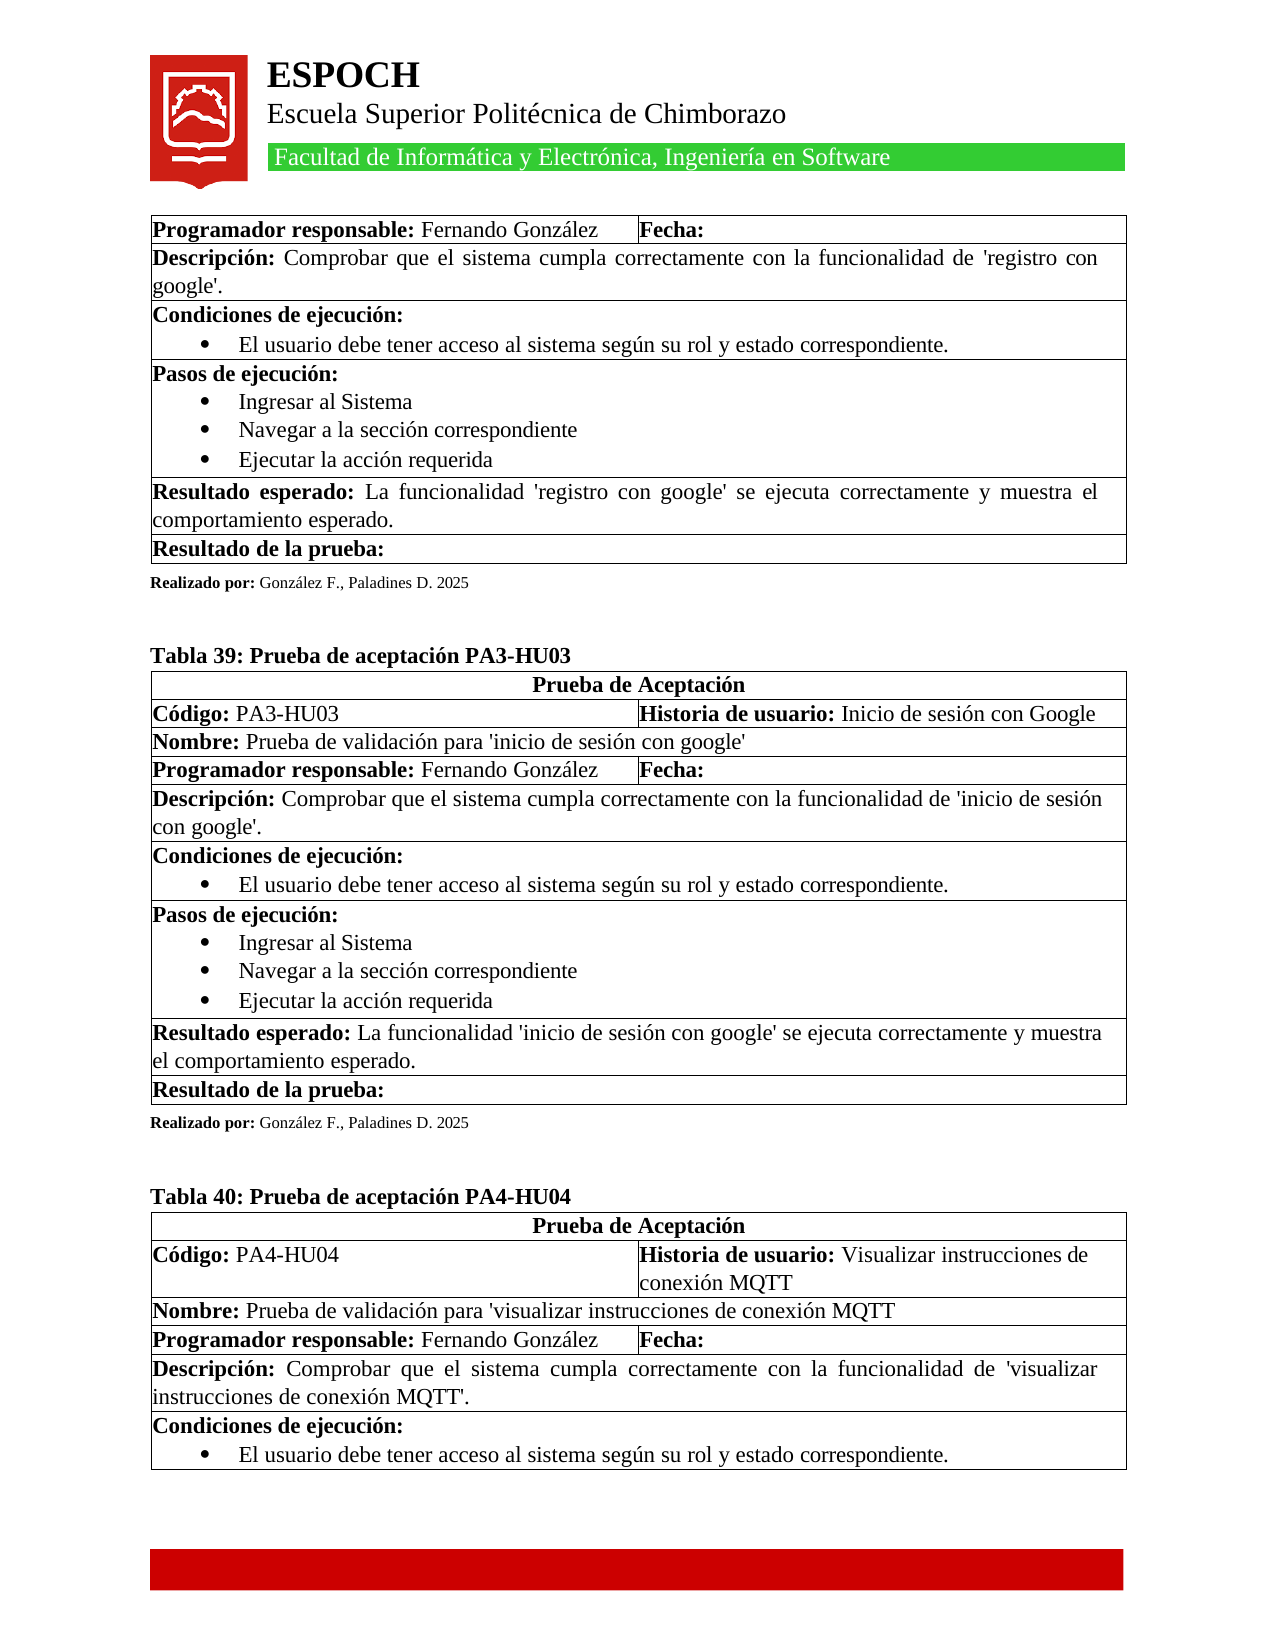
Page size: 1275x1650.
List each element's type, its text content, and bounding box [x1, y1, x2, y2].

table_cell Descripción: Comprobar que el sistema cumpla correctamente con la funcionalidad de 'inicio de sesión con google'. [152, 785, 1126, 841]
table_cell Resultado esperado: La funcionalidad 'inicio de sesión con google' se ejecuta correctamente y muestra el comportamiento esperado. [152, 1019, 1126, 1075]
table_cell Fecha: [639, 1326, 1126, 1354]
table_cell Código: PA3-HU03 [152, 700, 638, 727]
table_cell Pasos de ejecución: Ingresar al Sistema Navegar a la sección correspondiente Ejecutar la acción requerida [152, 360, 1126, 477]
table_cell Descripción: Comprobar que el sistema cumpla correctamente con la funcionalidad de 'visualizar instrucciones de conexión MQTT'. [152, 1355, 1126, 1411]
text Tabla 39: Prueba de aceptación PA3-HU03 [150, 642, 1162, 669]
table_cell Condiciones de ejecución: El usuario debe tener acceso al sistema según su rol y estado correspondiente. [152, 1412, 1126, 1469]
table_cell Nombre: Prueba de validación para 'inicio de sesión con google' [152, 728, 1126, 756]
table_cell Programador responsable: Fernando González [152, 1326, 638, 1354]
table_cell Programador responsable: Fernando González [152, 757, 638, 784]
table_cell Resultado esperado: La funcionalidad 'registro con google' se ejecuta correctamente y muestra el comportamiento esperado. [152, 478, 1126, 534]
text Tabla 40: Prueba de aceptación PA4-HU04 [150, 1183, 1162, 1210]
table_cell Pasos de ejecución: Ingresar al Sistema Navegar a la sección correspondiente Ejecutar la acción requerida [152, 901, 1126, 1018]
table_cell Código: PA4-HU04 [152, 1241, 638, 1297]
picture [150, 55, 248, 189]
table_cell Resultado de la prueba: [152, 535, 1126, 563]
table_cell Resultado de la prueba: [152, 1076, 1126, 1103]
table_cell Fecha: [639, 757, 1126, 784]
table_header Prueba de Aceptación [152, 1213, 1126, 1240]
text Realizado por: González F., Paladines D. 2025 [150, 572, 1162, 592]
table_cell Nombre: Prueba de validación para 'visualizar instrucciones de conexión MQTT [152, 1298, 1126, 1325]
table_cell Descripción: Comprobar que el sistema cumpla correctamente con la funcionalidad de 'registro con google'. [152, 244, 1126, 300]
table_cell Historia de usuario: Inicio de sesión con Google [639, 700, 1126, 727]
table_cell Condiciones de ejecución: El usuario debe tener acceso al sistema según su rol y estado correspondiente. [152, 842, 1126, 899]
table_cell Historia de usuario: Visualizar instrucciones de conexión MQTT [639, 1241, 1126, 1297]
table_cell Condiciones de ejecución: El usuario debe tener acceso al sistema según su rol y estado correspondiente. [152, 301, 1126, 359]
table_header Fecha: [639, 216, 1126, 243]
table_header Programador responsable: Fernando González [152, 216, 638, 243]
text Realizado por: González F., Paladines D. 2025 [150, 1113, 1162, 1132]
table_header Prueba de Aceptación [152, 672, 1126, 699]
